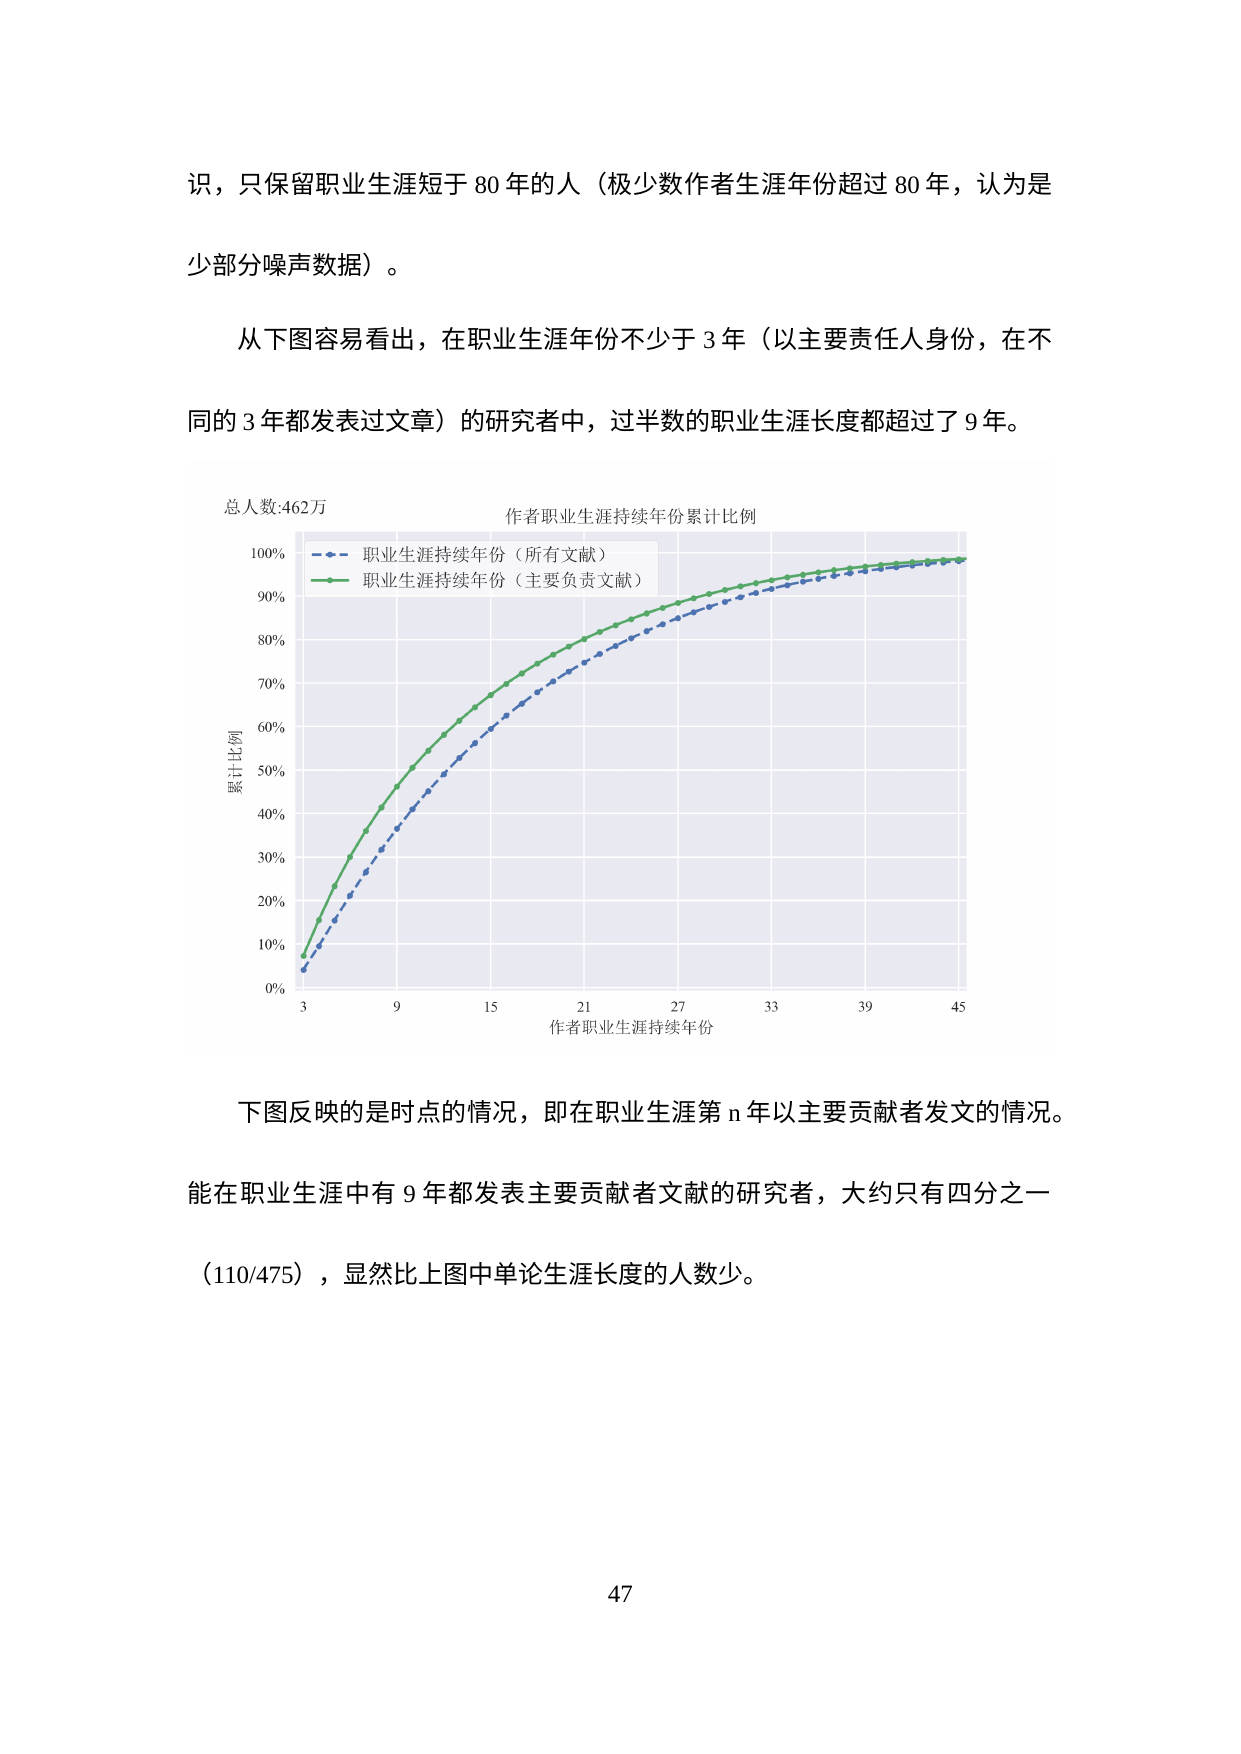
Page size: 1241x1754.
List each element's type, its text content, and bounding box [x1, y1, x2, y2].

text 下图反映的是时点的情况，即在职业生涯第n年以主要贡献者发文的情况。能在职业生涯中有9年都发表主要贡献者文献的研究者，大约只有四分之一（110/475），显然比上图中单论生涯长度的人数少。 [187, 1078, 1053, 1306]
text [187, 150, 1053, 296]
picture [187, 460, 1053, 1056]
text 从下图容易看出，在职业生涯年份不少于3年（以主要责任人身份，在不同的3年都发表过文章）的研究者中，过半数的职业生涯长度都超过了9年。 [187, 305, 1053, 452]
